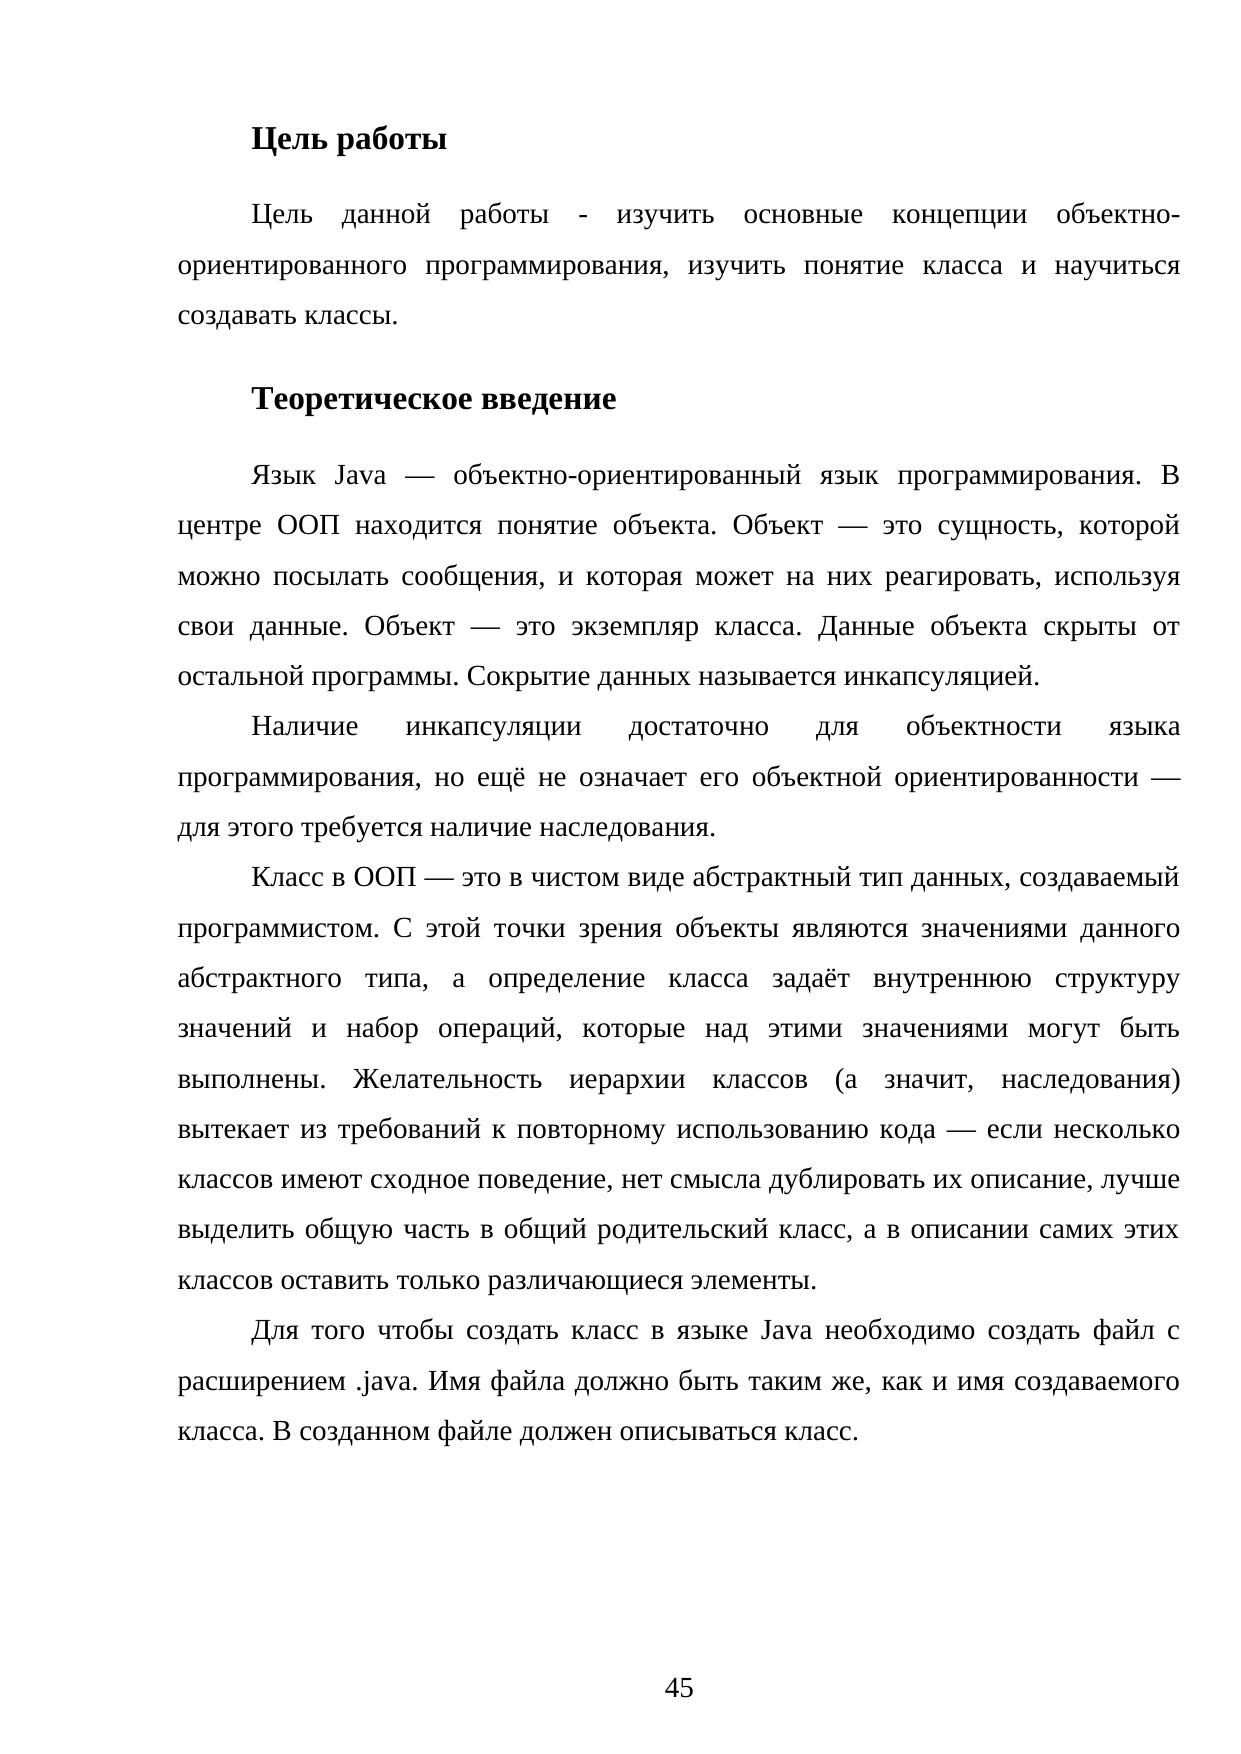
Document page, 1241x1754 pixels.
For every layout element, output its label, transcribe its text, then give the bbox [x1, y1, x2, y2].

text Теоретическое введение [251, 379, 1181, 417]
text Цель данной работы - изучить основные концепции объектно-ориентированного программирования, изучить понятие класса и научиться создавать классы. [177, 196, 1181, 331]
text Для того чтобы создать класс в языке Java необходимо создать файл с расширением .java. Имя файла должно быть таким же, как и имя создаваемого класса. В созданном файле должен описываться класс. [177, 1312, 1181, 1446]
text Наличие инкапсуляции достаточно для объектности языка программирования, но ещё не означает его объектной ориентированности — для этого требуется наличие наследования. [177, 708, 1181, 843]
text Класс в ООП — это в чистом виде абстрактный тип данных, создаваемый программистом. С этой точки зрения объекты являются значениями данного абстрактного типа, а определение класса задаёт внутреннюю структуру значений и набор операций, которые над этими значениями могут быть выполнены. Желательность иерархии классов (а значит, наследования) вытекает из требований к повторному использованию кода — если несколько классов имеют сходное поведение, нет смысла дублировать их описание, лучше выделить общую часть в общий родительский класс, а в описании самих этих классов оставить только различающиеся элементы. [177, 859, 1181, 1296]
text Цель работы [251, 118, 1181, 156]
text Язык Java — объектно-ориентированный язык программирования. В центре ООП находится понятие объекта. Объект — это сущность, которой можно посылать сообщения, и которая может на них реагировать, используя свои данные. Объект — это экземпляр класса. Данные объекта скрыты от остальной программы. Сокрытие данных называется инкапсуляцией. [177, 457, 1181, 692]
